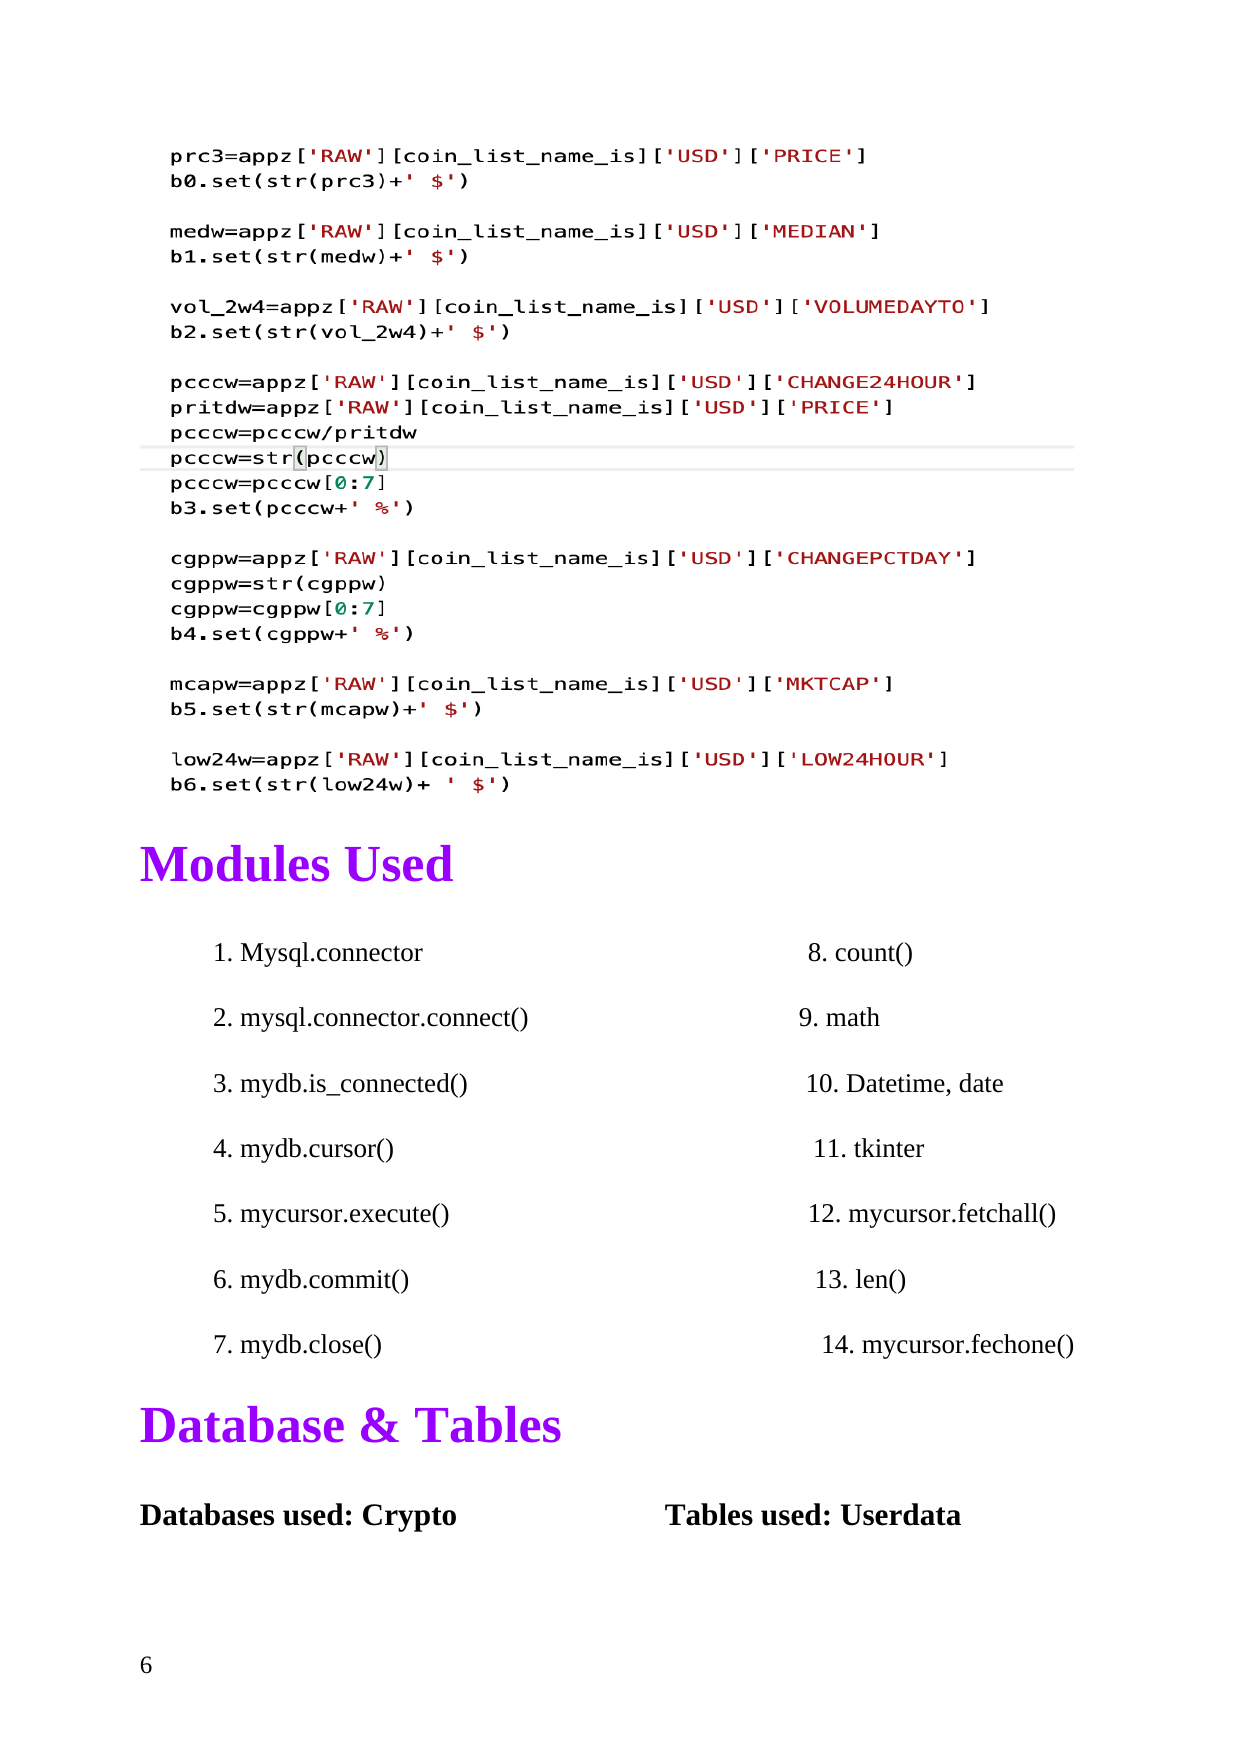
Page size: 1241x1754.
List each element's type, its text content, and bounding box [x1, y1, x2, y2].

text Database & Tables [139, 1394, 1101, 1454]
text Modules Used [139, 833, 1101, 893]
text 5. mycursor.execute() 12. mycursor.fetchall() [213, 1198, 1101, 1229]
text 1. Mysql.connector 8. count() [213, 936, 1101, 967]
text Databases used: Crypto Tables used: Userdata [139, 1497, 1101, 1533]
text 3. mydb.is_connected() 10. Datetime, date [213, 1067, 1101, 1098]
text 7. mydb.close() 14. mycursor.fechone() [213, 1328, 1101, 1359]
text 6. mydb.commit() 13. len() [213, 1263, 1101, 1294]
picture [139, 132, 1075, 800]
text 4. mydb.cursor() 11. tkinter [213, 1132, 1101, 1163]
text 2. mysql.connector.connect() 9. math [213, 1001, 1101, 1032]
